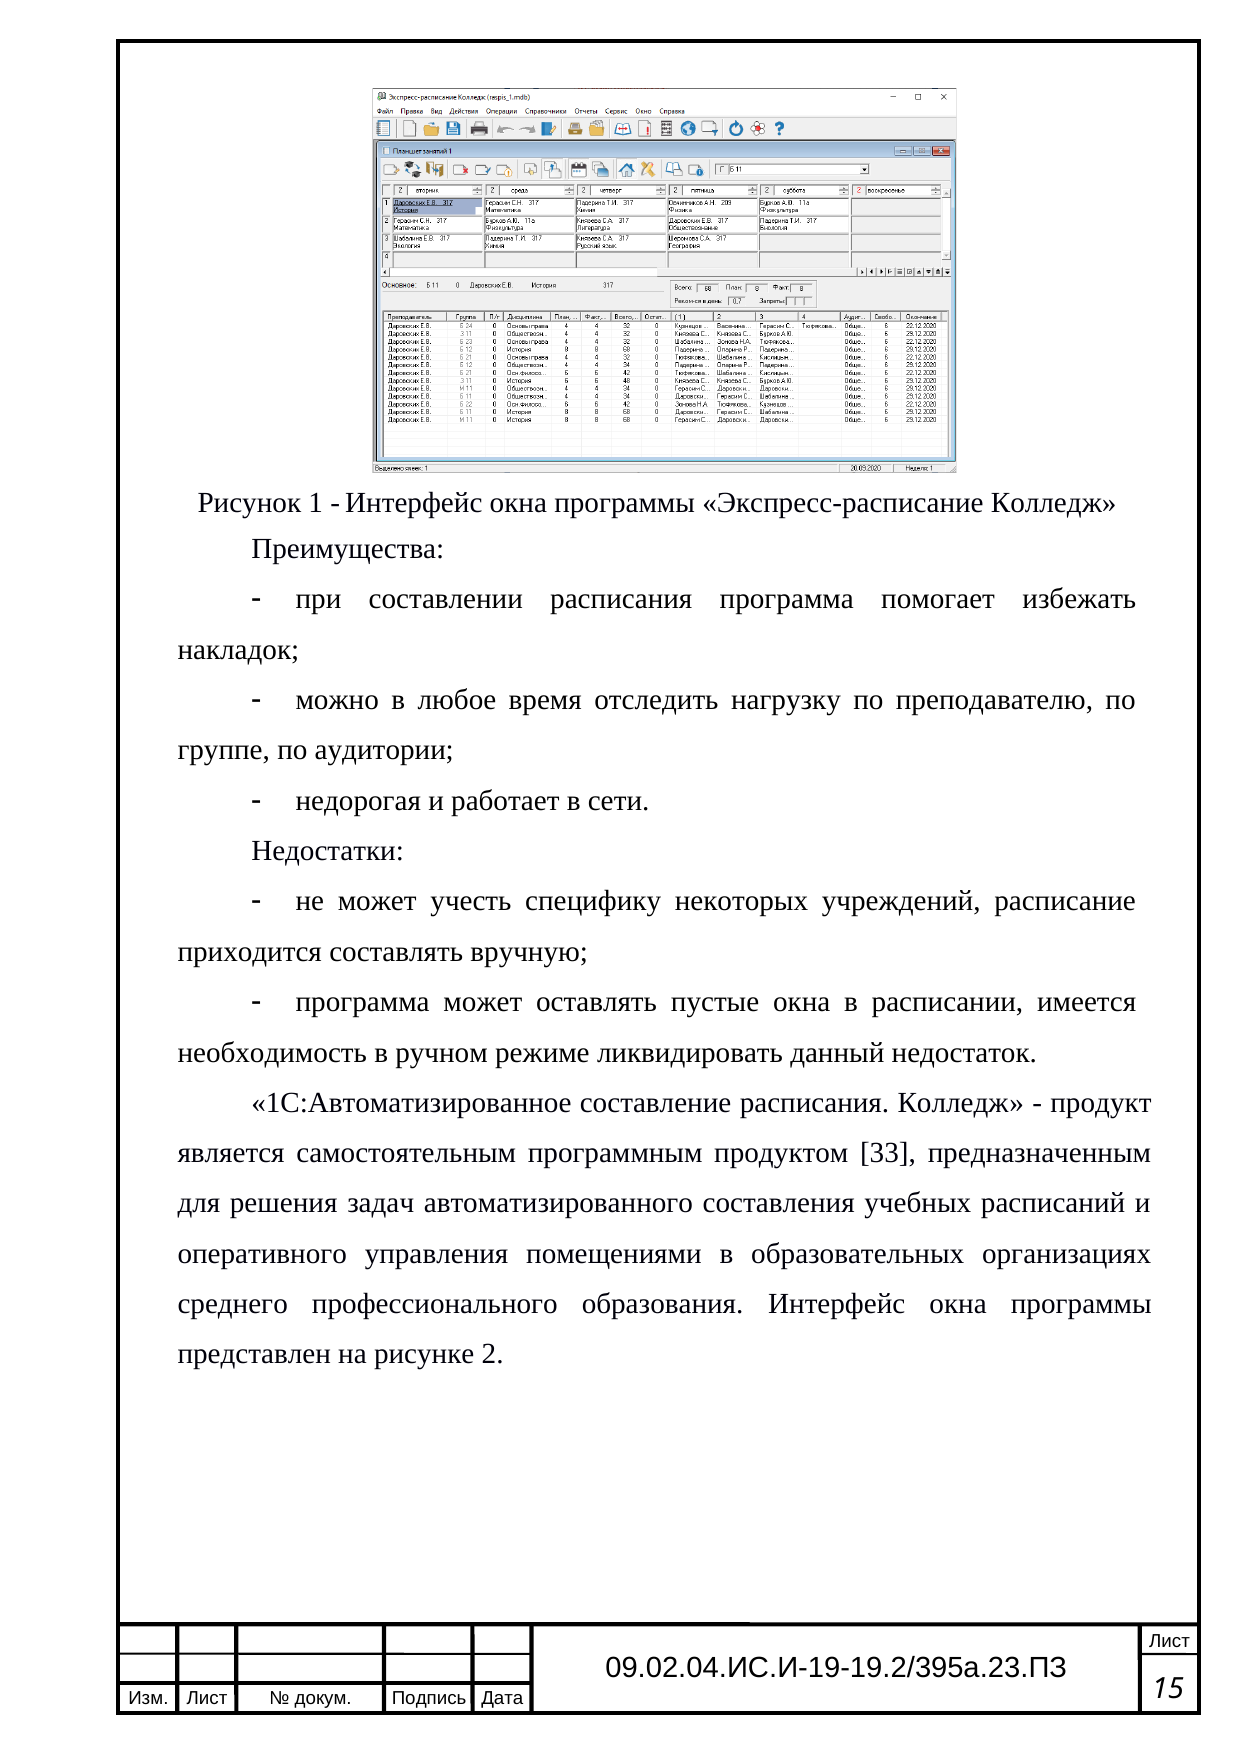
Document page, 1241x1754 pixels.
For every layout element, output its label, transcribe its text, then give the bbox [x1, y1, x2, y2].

text «1С:Автоматизированное составление расписания. Колледж» - продукт является самостоятельным программным продуктом [33], предназначенным для решения задач автоматизированного составления учебных расписаний и оперативного управления помещениями в образовательных организациях среднего профессионального образования. Интерфейс окна программы представлен на рисунке 2. [177, 1085, 1152, 1370]
list при составлении расписания программа помогает избежать накладок; [177, 581, 1137, 665]
list не может учесть специфику некоторых учреждений, расписание приходится составлять вручную; [177, 883, 1137, 967]
text Интерфейс окна программы «Экспресс-расписание Колледж» [177, 485, 1137, 518]
text Преимущества: [177, 531, 1152, 564]
text Недостатки: [177, 833, 1152, 867]
list программа может оставлять пустые окна в расписании, имеется необходимость в ручном режиме ликвидировать данный недостаток. [177, 984, 1137, 1068]
list можно в любое время отследить нагрузку по преподавателю, по группе, по аудитории; [177, 682, 1137, 766]
list недорогая и работает в сети. [177, 783, 1137, 816]
picture [372, 88, 957, 473]
